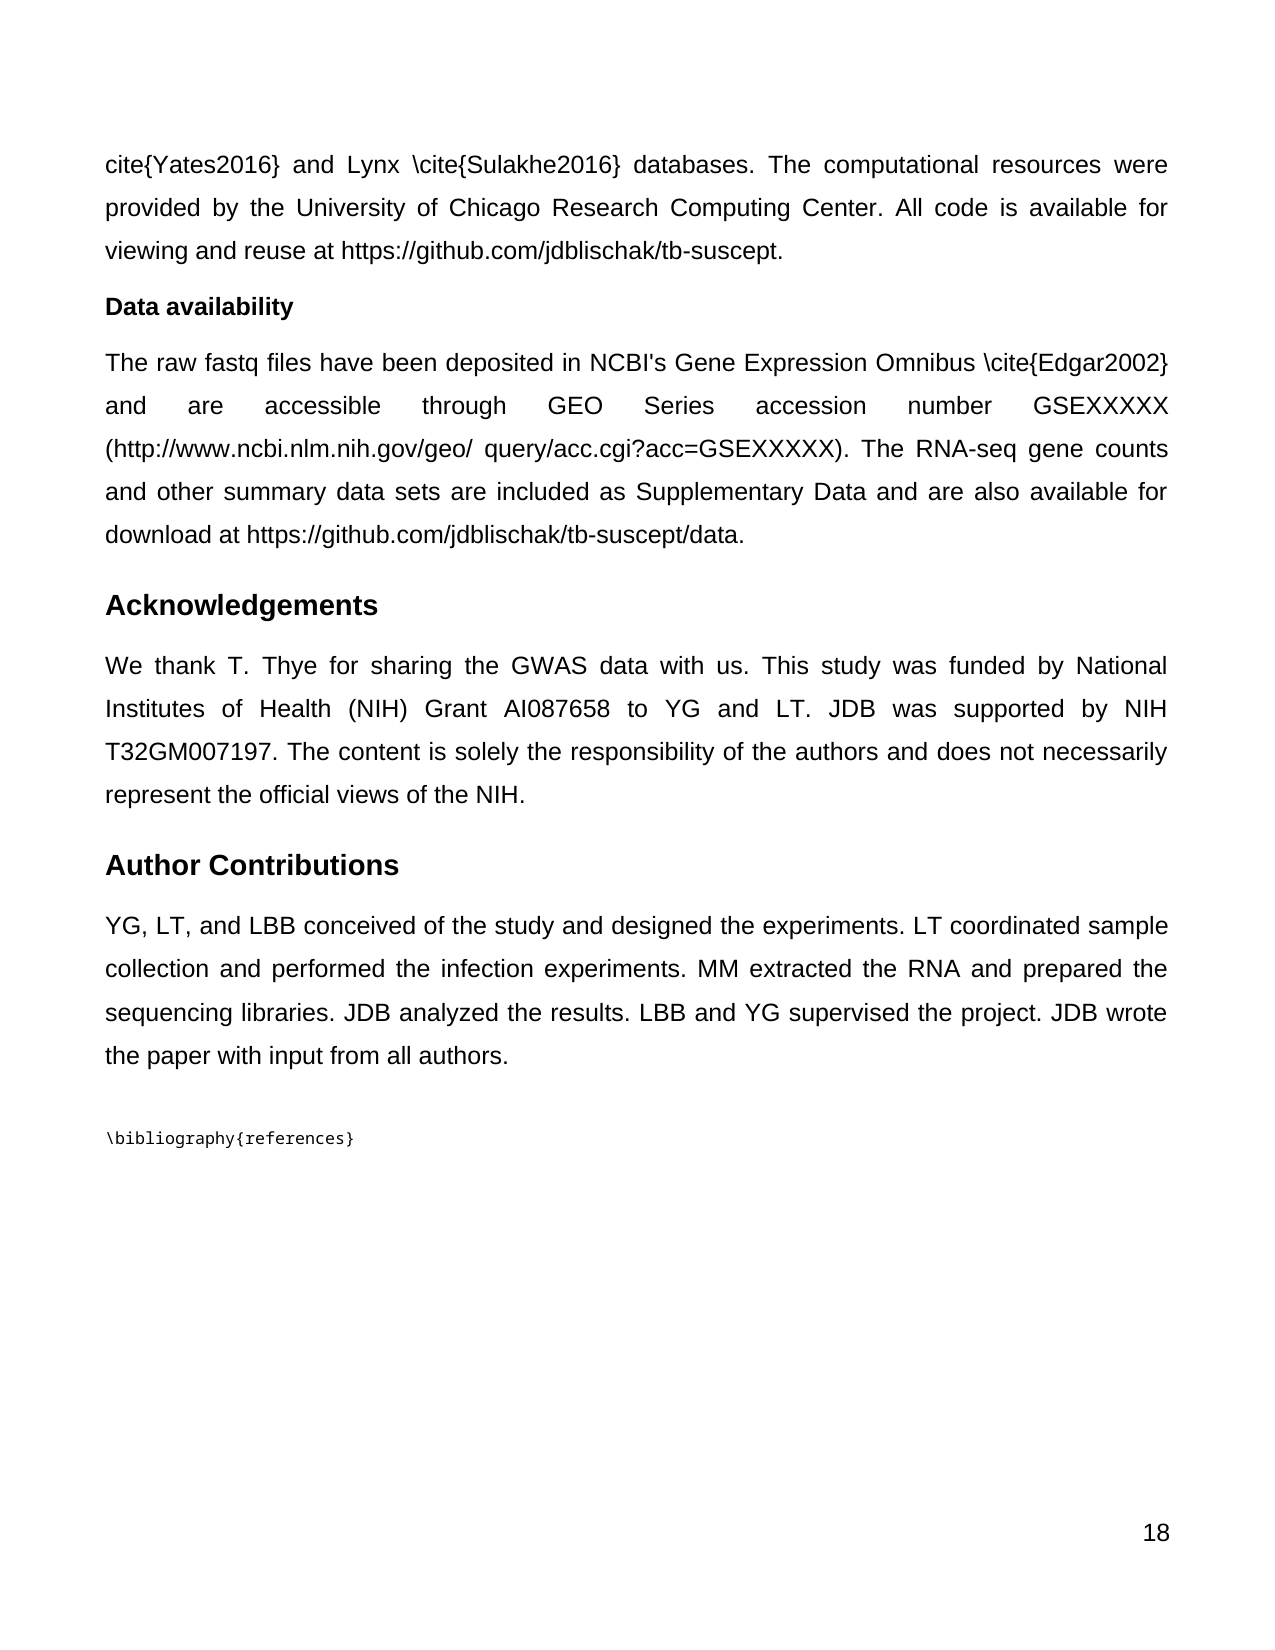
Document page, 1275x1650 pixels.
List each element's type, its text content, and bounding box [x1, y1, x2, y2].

subtitle Data availability [105, 292, 1170, 321]
text The raw fastq files have been deposited in NCBI's Gene Expression Omnibus \cite{Edgar2002} and are accessible through GEO Series accession number GSEXXXXX (http://www.ncbi.nlm.nih.gov/geo/ query/acc.cgi?acc=GSEXXXXX). The RNA-seq gene counts and other summary data sets are included as Supplementary Data and are also available for download at https://github.com/jdblischak/tb-suscept/data. [105, 347, 1170, 549]
subtitle Acknowledgements [105, 588, 1170, 622]
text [105, 150, 1170, 265]
text We thank T. Thye for sharing the GWAS data with us. This study was funded by National Institutes of Health (NIH) Grant AI087658 to YG and LT. JDB was supported by NIH T32GM007197. The content is solely the responsibility of the authors and does not necessarily represent the official views of the NIH. [105, 651, 1170, 809]
text \bibliography{references} [105, 1127, 1170, 1149]
subtitle Author Contributions [105, 848, 1170, 882]
text YG, LT, and LBB conceived of the study and designed the experiments. LT coordinated sample collection and performed the infection experiments. MM extracted the RNA and prepared the sequencing libraries. JDB analyzed the results. LBB and YG supervised the project. JDB wrote the paper with input from all authors. [105, 911, 1170, 1069]
